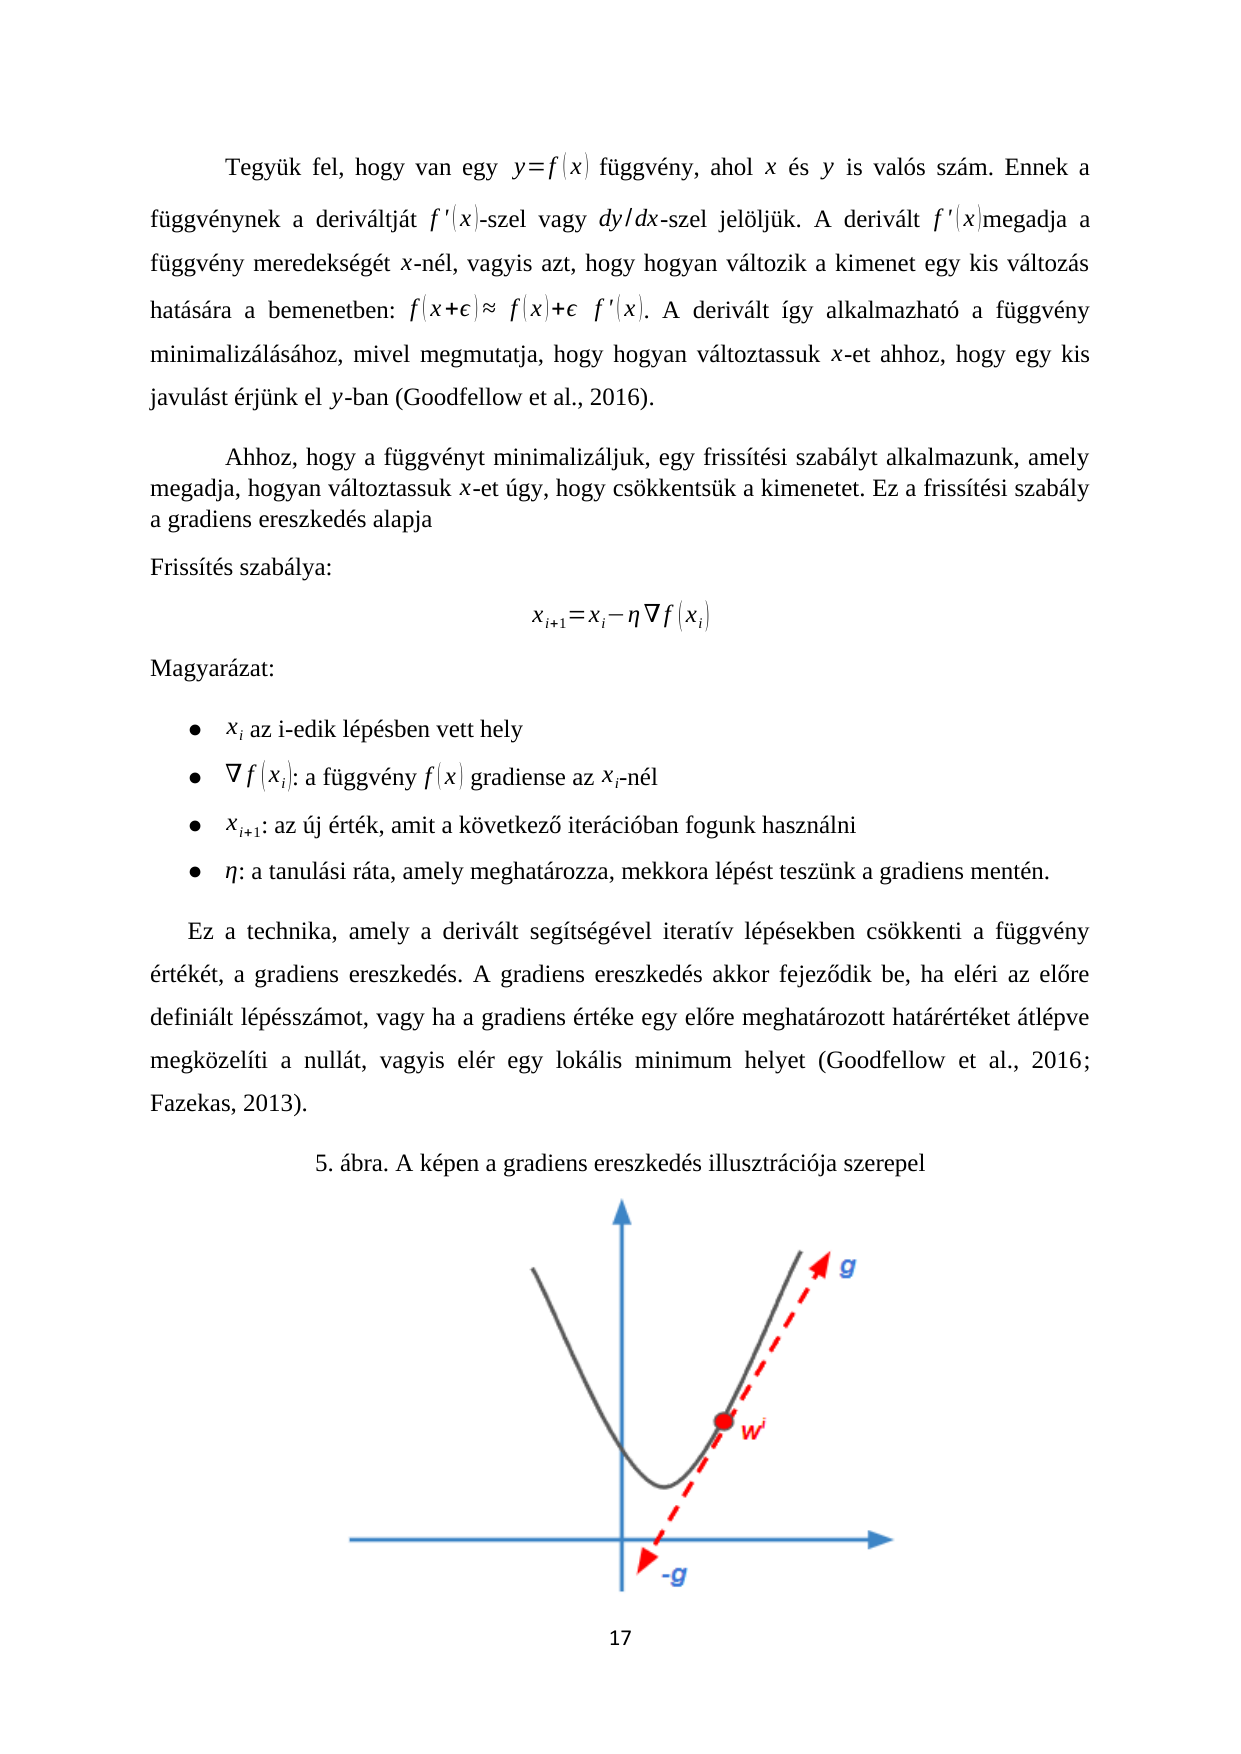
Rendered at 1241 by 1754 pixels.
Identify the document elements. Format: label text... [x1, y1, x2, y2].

text Ez a technika, amely a derivált segítségével iteratív lépésekben csökkenti a függvény értékét, a gradiens ereszkedés. A gradiens ereszkedés akkor fejeződik be, ha eléri az előre definiált lépésszámot, vagy ha a gradiens értéke egy előre meghatározott határértéket átlépve megközelíti a nullát, vagyis elér egy lokális minimum helyet (Goodfellow et al., 2016; Fazekas, 2013). [150, 916, 1090, 1117]
text Ahhoz, hogy a függvényt minimalizáljuk, egy frissítési szabályt alkalmazunk, amely megadja, hogyan változtassuk -et úgy, hogy csökkentsük a kimenetet. Ez a frissítési szabály a gradiens ereszkedés alapja [150, 442, 1090, 533]
list : a függvény gradiense az -nél [187, 759, 1090, 794]
text Tegyük fel, hogy van egy függvény, ahol és is valós szám. Ennek a függvénynek a deriváltját -szel vagy -szel jelöljük. A derivált megadja a függvény meredekségét -nél, vagyis azt, hogy hogyan változik a kimenet egy kis változás hatására a bemenetben: . A derivált így alkalmazható a függvény minimalizálásához, mivel megmutatja, hogy hogyan változtassuk -et ahhoz, hogy egy kis javulást érjünk el -ban (Goodfellow et al., 2016). [150, 150, 1090, 411]
text Magyarázat: [150, 653, 1090, 682]
text Frissítés szabálya: [150, 552, 1090, 580]
list : a tanulási ráta, amely meghatározza, mekkora lépést teszünk a gradiens mentén. [187, 856, 1090, 885]
picture [339, 1197, 901, 1598]
list az i-edik lépésben vett hely [187, 713, 1090, 744]
text 5. ábra. A képen a gradiens ereszkedés illusztrációja szerepel [150, 1148, 1090, 1177]
list ​: az új érték, amit a következő iterációban fogunk használni [187, 809, 1090, 840]
